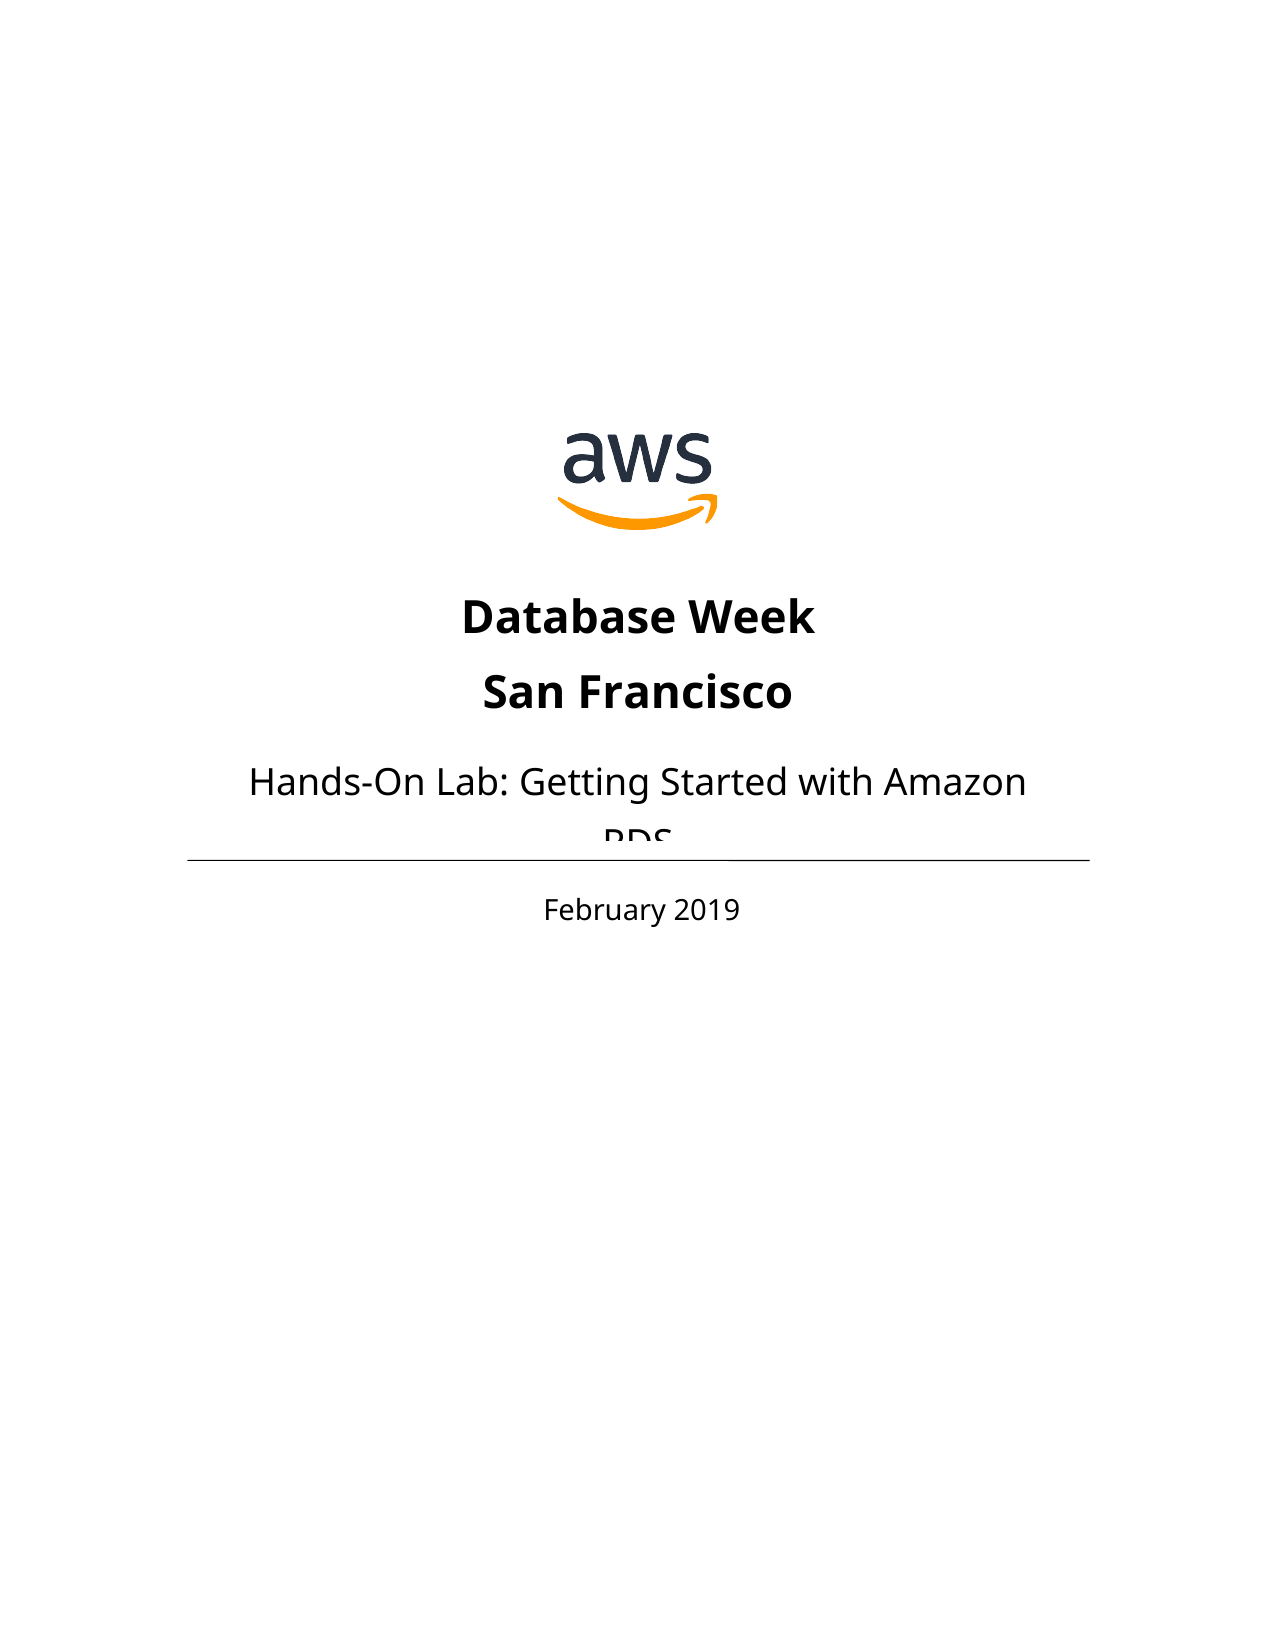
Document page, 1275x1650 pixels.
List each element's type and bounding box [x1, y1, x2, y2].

picture [557, 433, 718, 530]
